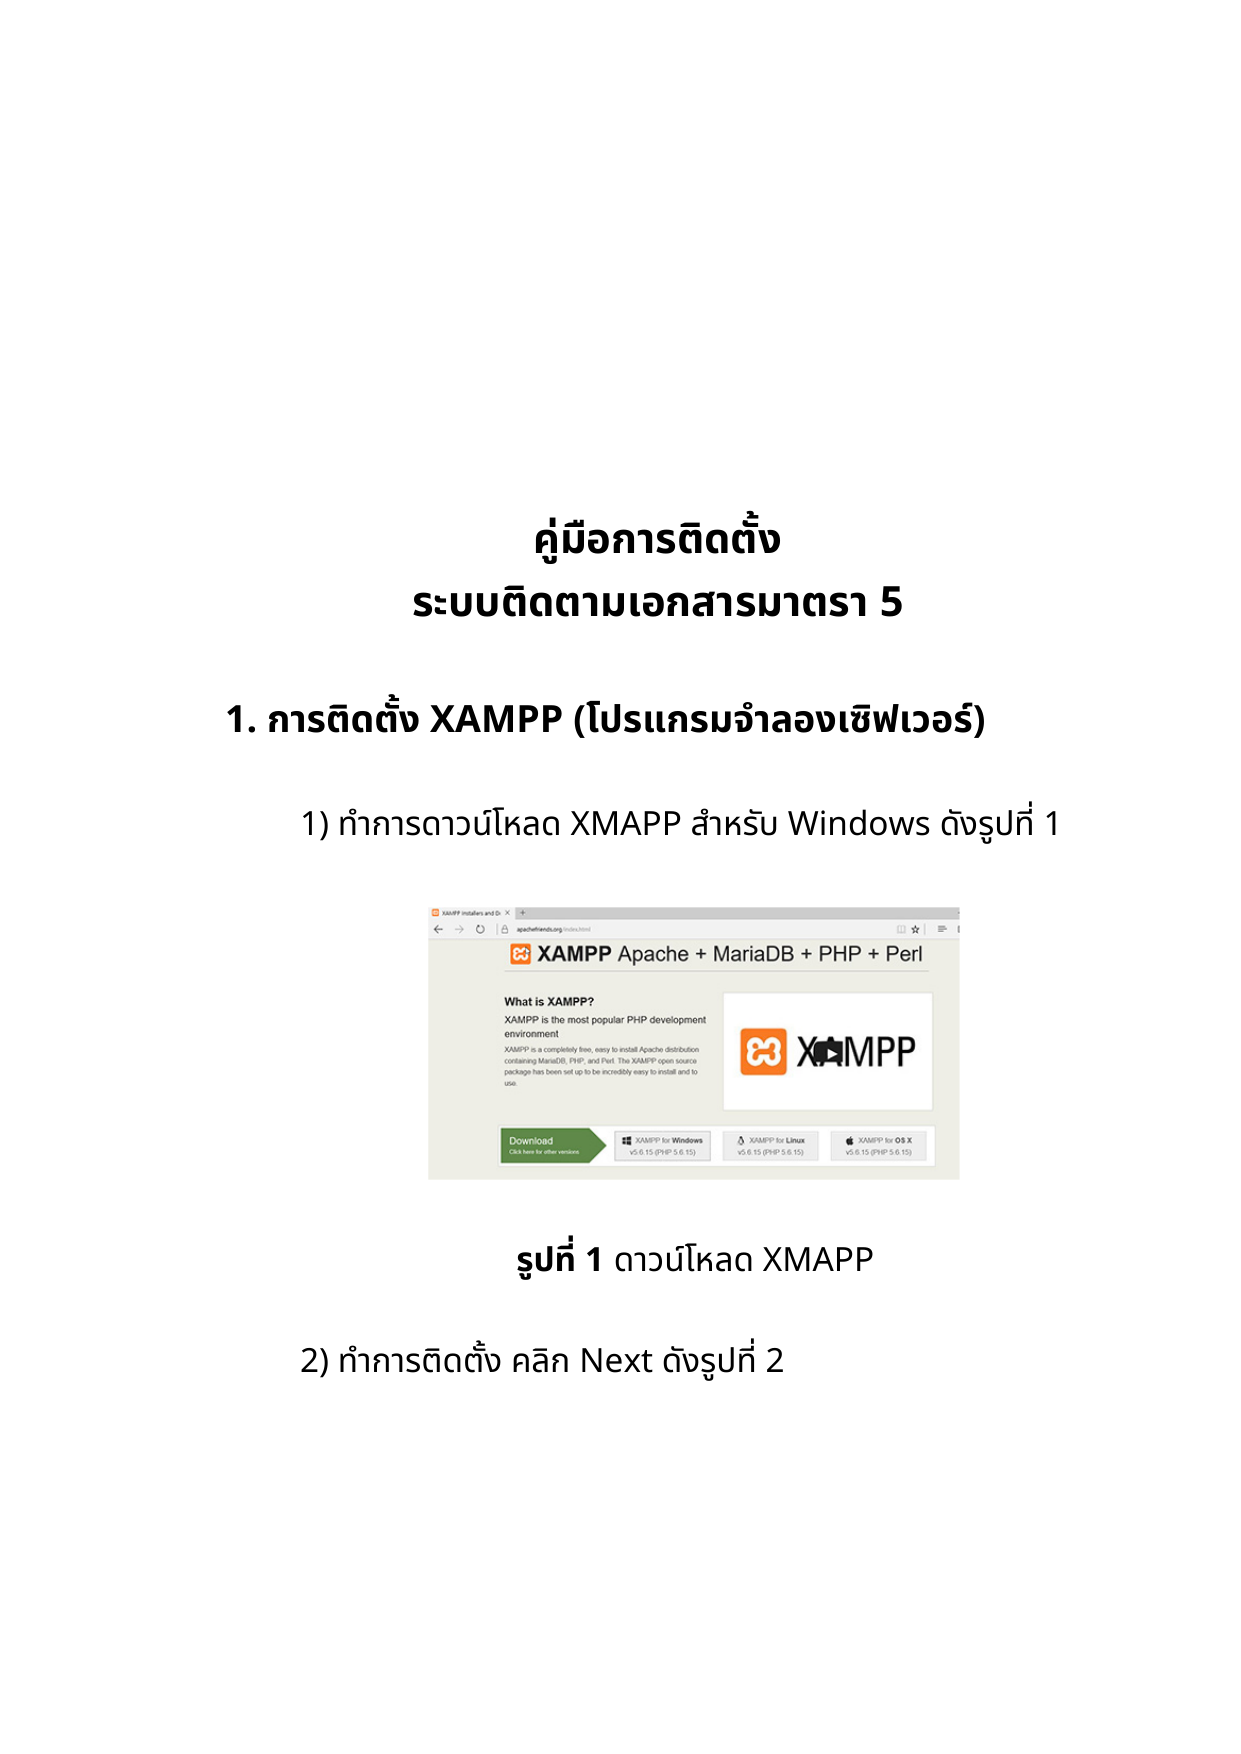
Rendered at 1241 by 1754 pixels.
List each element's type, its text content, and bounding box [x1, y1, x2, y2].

text รูปที่ 1 ดาวน์โหลด XMAPP [225, 1235, 1090, 1286]
text ระบบติดตามเอกสารมาตรา 5 [225, 572, 1090, 635]
text คู่มือการติดตั้ง [225, 509, 1090, 572]
picture [423, 901, 967, 1185]
text 1) ทำการดาวน์โหลด XMAPP สำหรับ Windows ดังรูปที่ 1 [225, 800, 1090, 851]
text 2) ทำการติดตั้ง คลิก Next ดังรูปที่ 2 [225, 1337, 1090, 1388]
text 1. การติดตั้ง XAMPP (โปรแกรมจำลองเซิฟเวอร์) [225, 692, 1090, 749]
